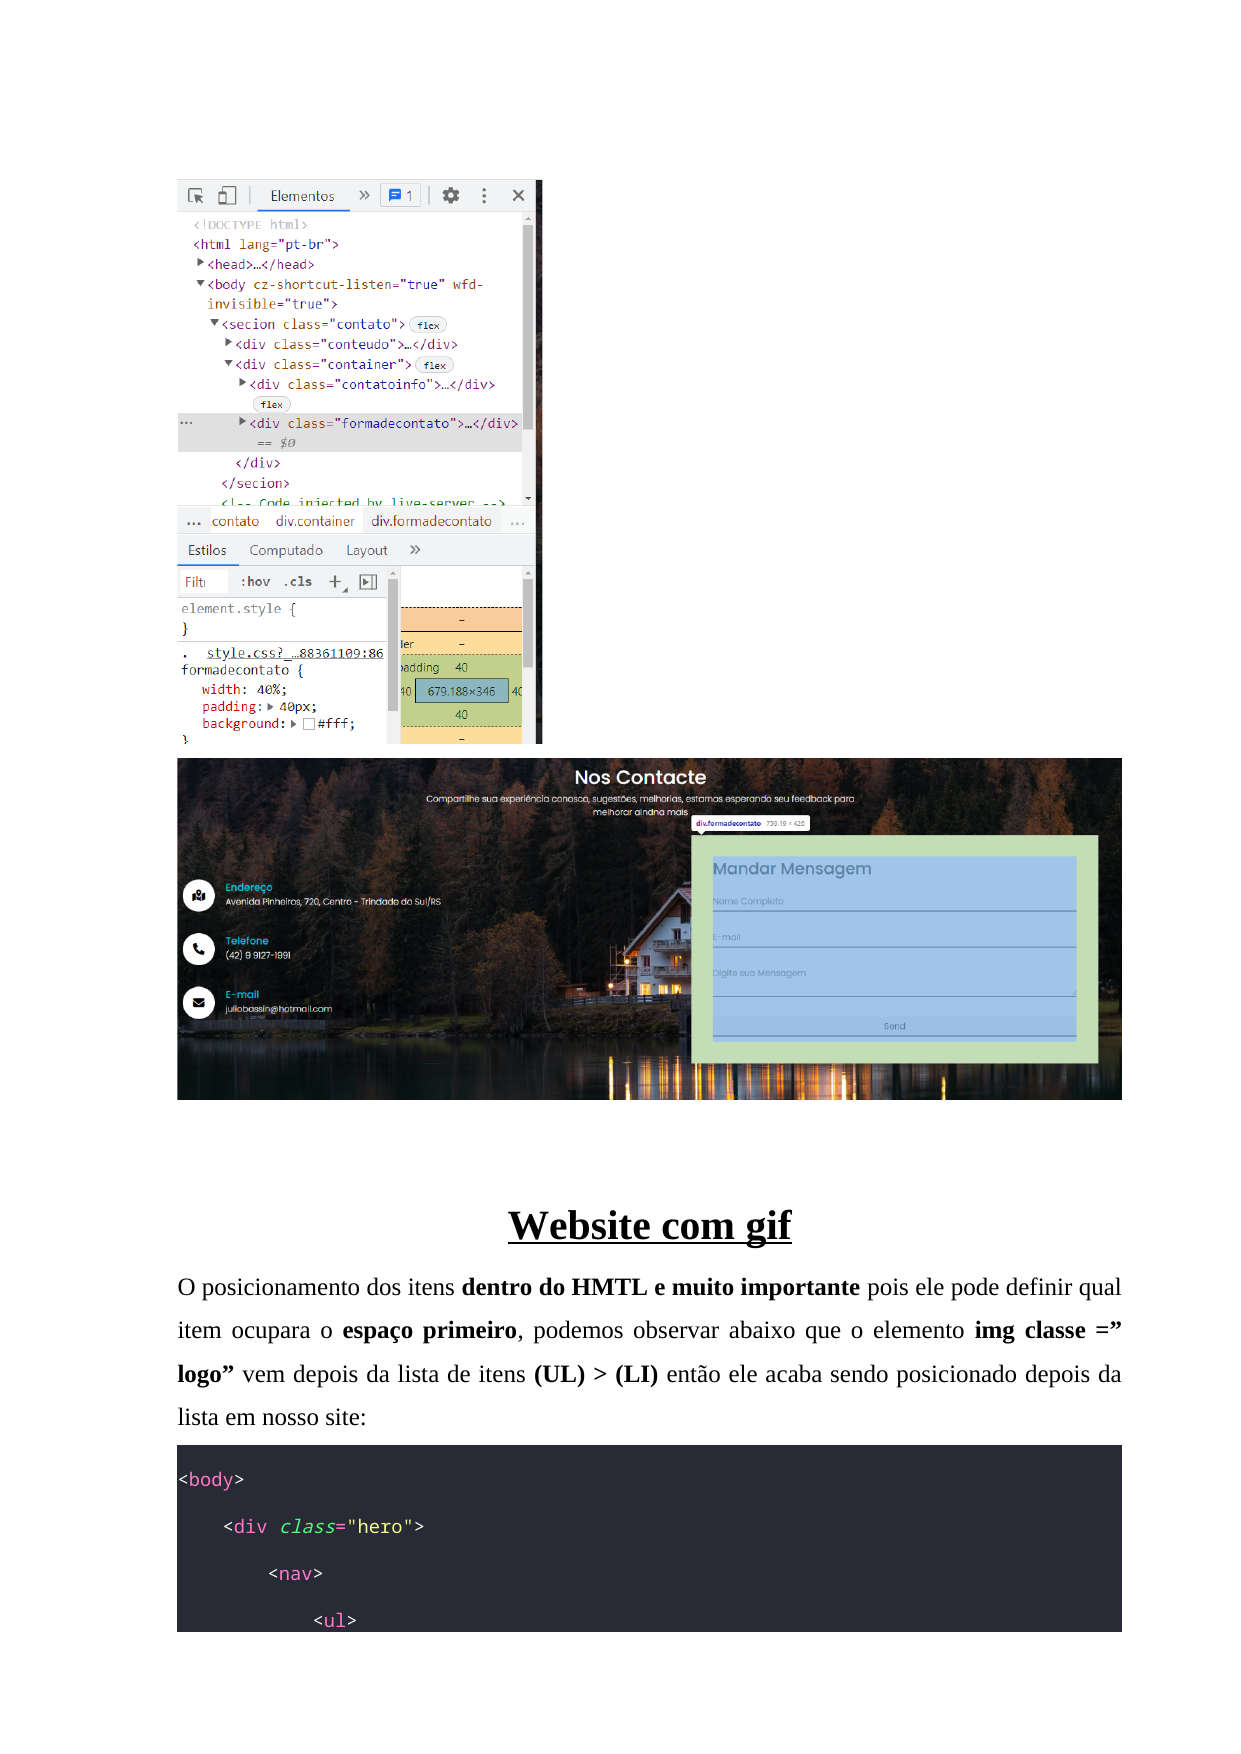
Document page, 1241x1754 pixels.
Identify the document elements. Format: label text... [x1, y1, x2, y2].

text Website com gif [177, 1201, 1122, 1248]
picture [177, 758, 1122, 1100]
picture [177, 177, 543, 744]
text <ul> [177, 1586, 1122, 1632]
text <div class="hero"> [177, 1492, 1122, 1539]
text O posicionamento dos itens dentro do HMTL e muito importante pois ele pode definir qual item ocupara o espaço primeiro, podemos observar abaixo que o elemento img classe =” logo” vem depois da lista de itens (UL) > (LI) então ele acaba sendo posicionado depois da lista em nosso site: [177, 1272, 1122, 1431]
text <nav> [177, 1539, 1122, 1586]
text <body> [177, 1445, 1122, 1492]
